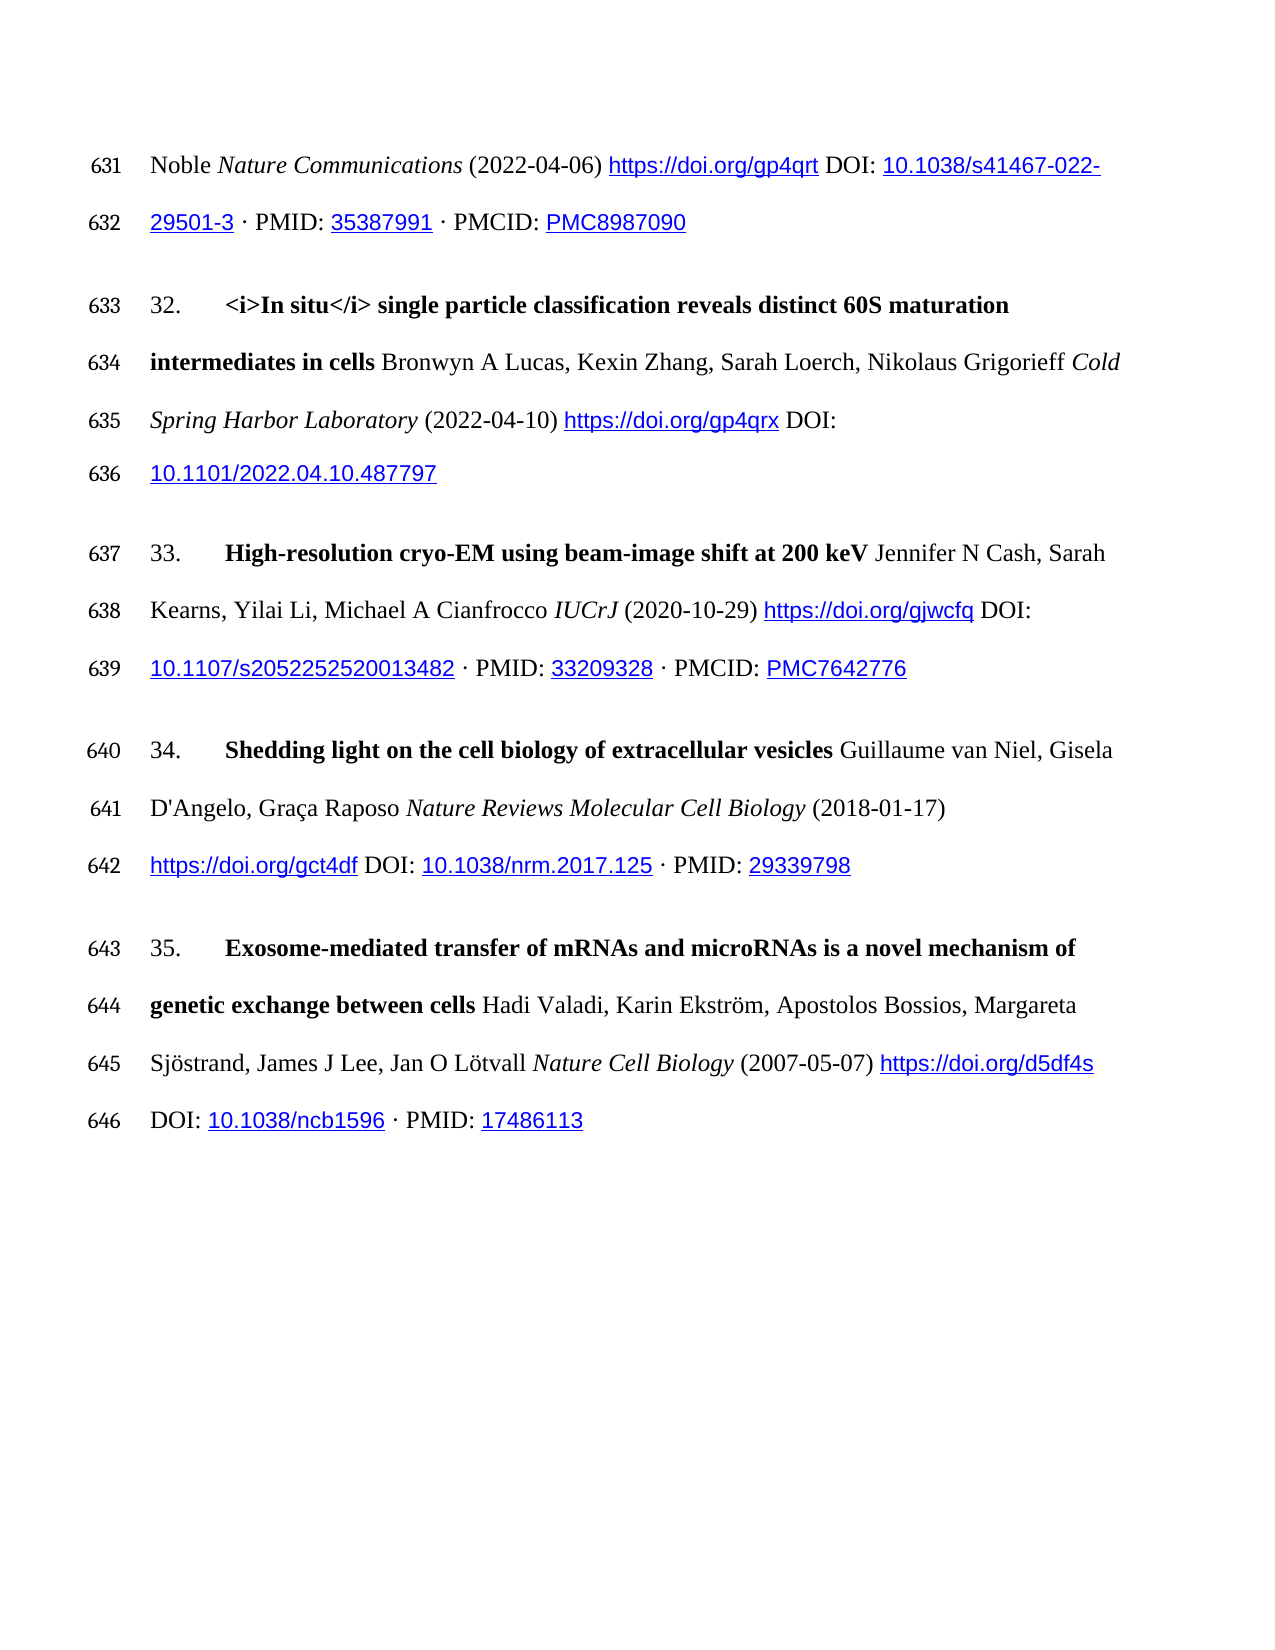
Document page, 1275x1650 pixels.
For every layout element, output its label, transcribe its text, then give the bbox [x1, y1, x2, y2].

text 33. High-resolution cryo-EM using beam-image shift at 200 keV Jennifer N Cash, Sarah Kearns, Yilai Li, Michael A Cianfrocco IUCrJ (2020-10-29) https://doi.org/gjwcfq DOI: 10.1107/s2052252520013482 · PMID: 33209328 · PMCID: PMC7642776 [150, 538, 1125, 682]
text 32. <i>In situ</i> single particle classification reveals distinct 60S maturation intermediates in cells Bronwyn A Lucas, Kexin Zhang, Sarah Loerch, Nikolaus Grigorieff Cold Spring Harbor Laboratory (2022-04-10) https://doi.org/gp4qrx DOI: 10.1101/2022.04.10.487797 [150, 290, 1125, 486]
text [150, 150, 1125, 236]
text 35. Exosome-mediated transfer of mRNAs and microRNAs is a novel mechanism of genetic exchange between cells Hadi Valadi, Karin Ekström, Apostolos Bossios, Margareta Sjöstrand, James J Lee, Jan O Lötvall Nature Cell Biology (2007-05-07) https://doi.org/d5df4s DOI: 10.1038/ncb1596 · PMID: 17486113 [150, 933, 1125, 1134]
text 34. Shedding light on the cell biology of extracellular vesicles Guillaume van Niel, Gisela D'Angelo, Graça Raposo Nature Reviews Molecular Cell Biology (2018-01-17) https://doi.org/gct4df DOI: 10.1038/nrm.2017.125 · PMID: 29339798 [150, 735, 1125, 879]
